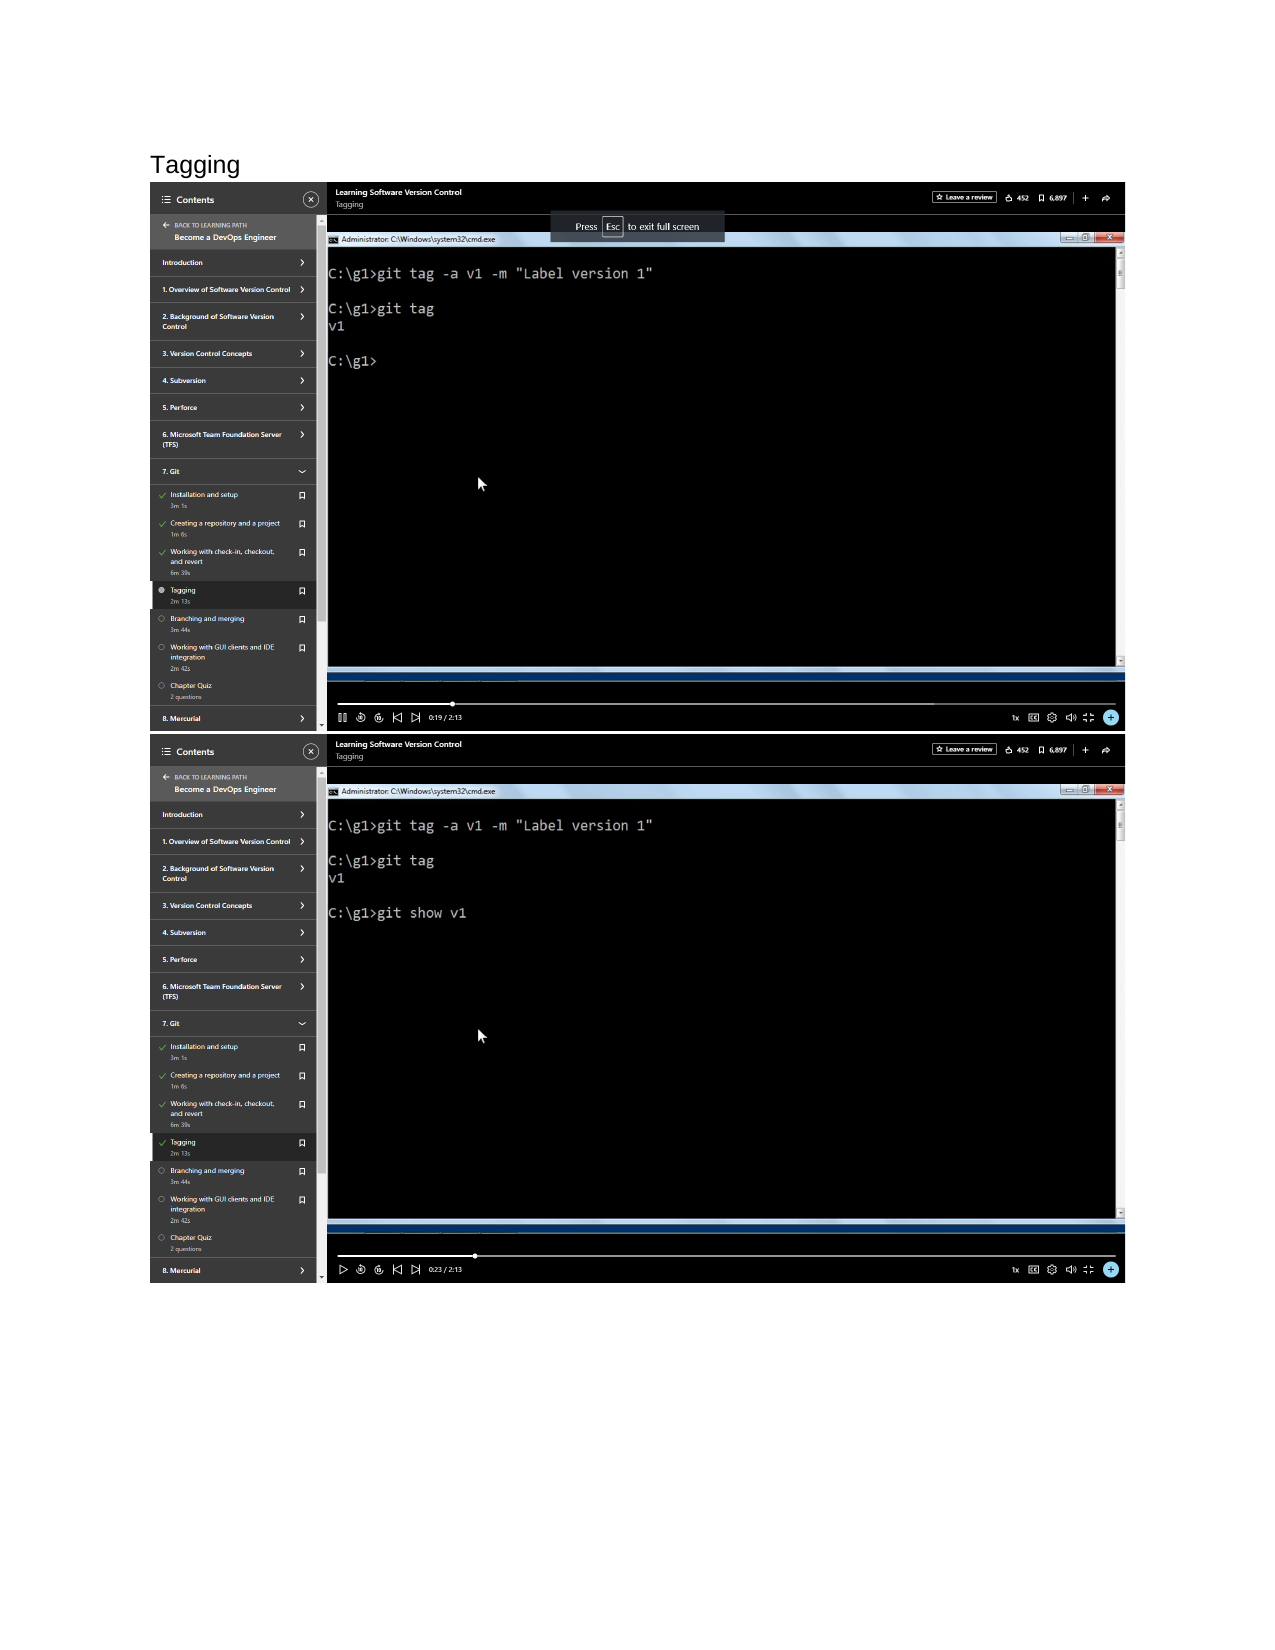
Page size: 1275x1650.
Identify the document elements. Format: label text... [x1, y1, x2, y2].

picture [150, 182, 1125, 731]
text Tagging [150, 150, 1125, 182]
picture [150, 734, 1125, 1283]
